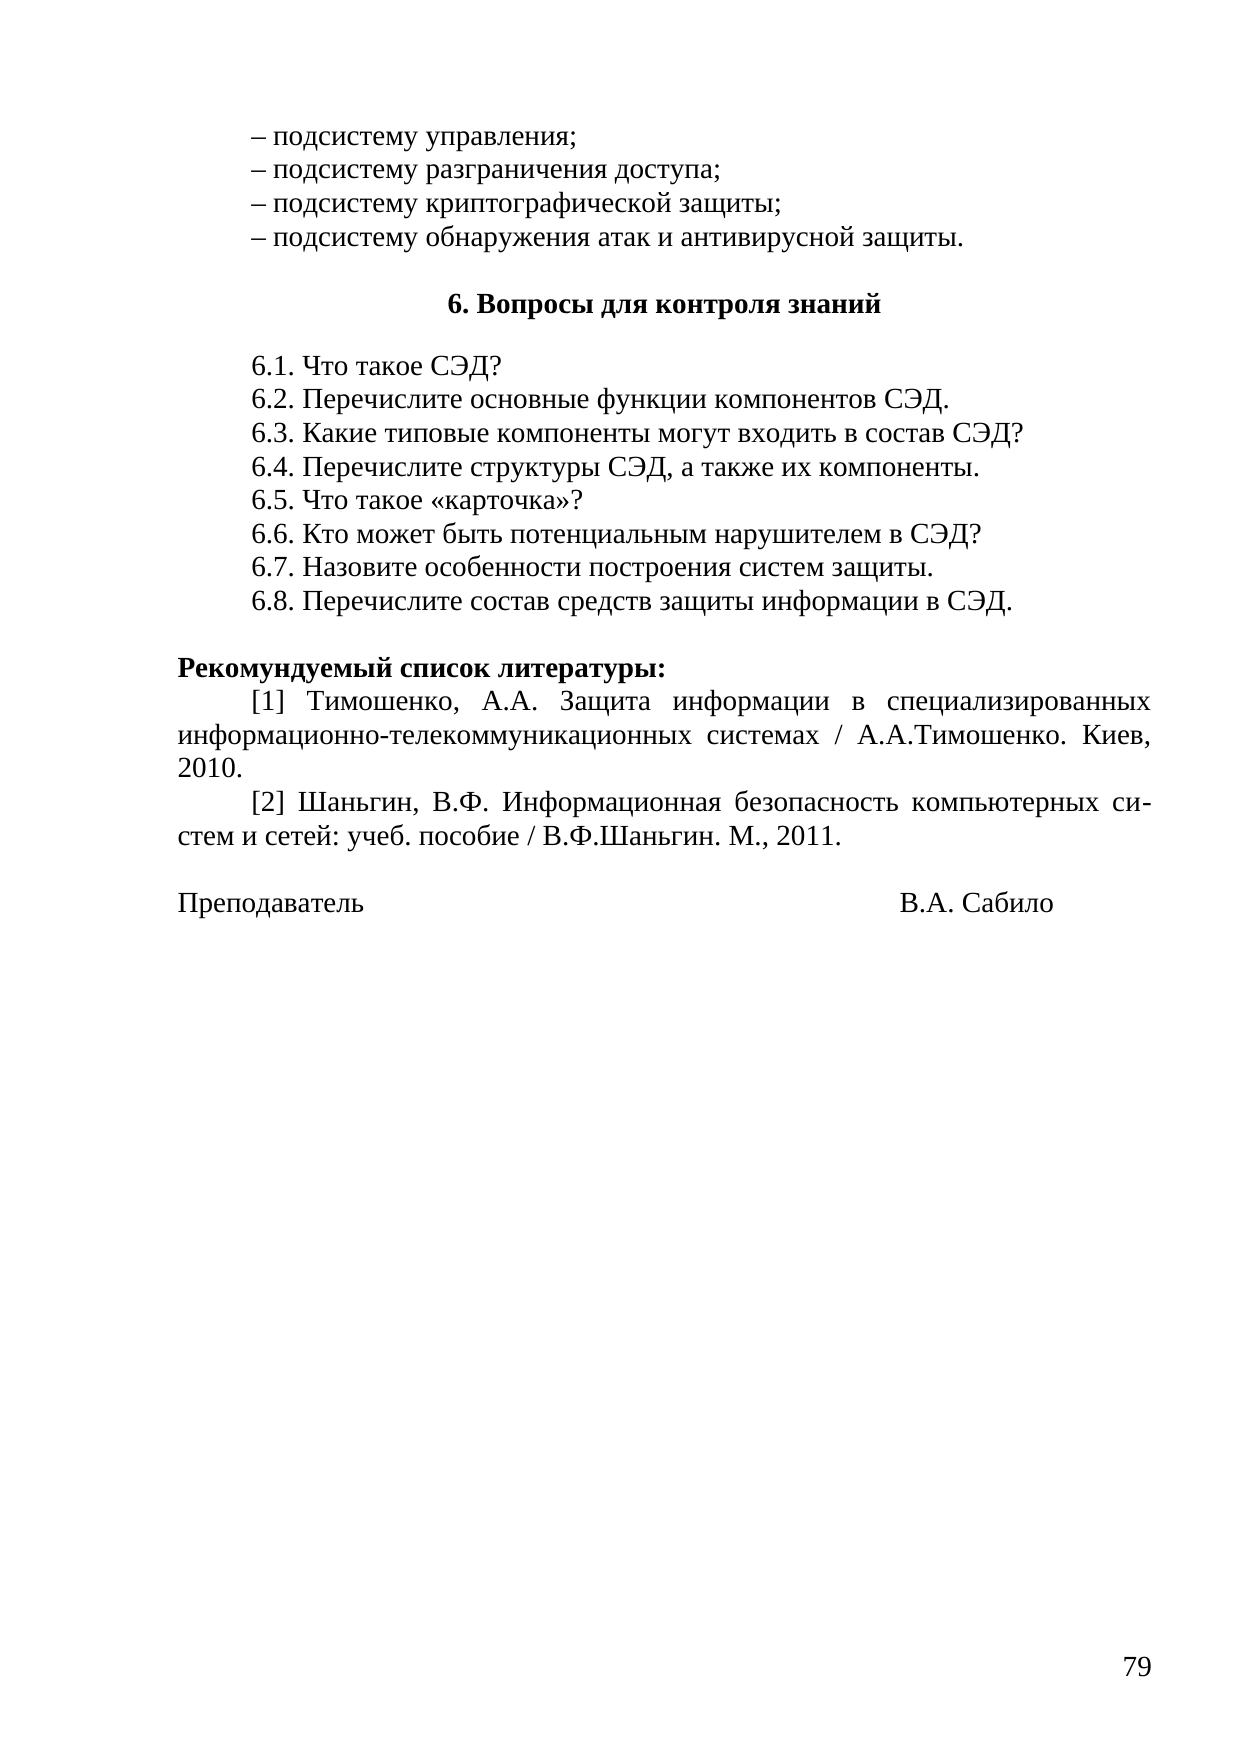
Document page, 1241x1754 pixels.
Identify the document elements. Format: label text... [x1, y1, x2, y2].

text [1] Тимошенко, А.А. Защита информации в специализированных информационно-телекоммуникационных системах / А.А.Тимошенко. Киев, 2010. [177, 683, 1152, 784]
text [2] Шаньгин, В.Ф. Информационная безопасность компьютерных систем и сетей: учеб. пособие / В.Ф.Шаньгин. М., 2011. [177, 784, 1152, 851]
list Перечислите основные функции компонентов СЭД. [177, 382, 1152, 415]
list Что такое СЭД? [177, 348, 1152, 382]
list подсистему обнаружения атак и антивирусной защиты. [177, 219, 1152, 252]
list подсистему криптографической защиты; [177, 185, 1152, 219]
list Перечислите состав средств защиты информации в СЭД. [177, 583, 1152, 616]
list подсистему управления; [177, 118, 1152, 152]
subtitle 6. Вопросы для контроля знаний [177, 286, 1152, 319]
text Преподаватель В.А. Сабило [177, 885, 1152, 918]
list Какие типовые компоненты могут входить в состав СЭД? [177, 415, 1152, 449]
list Что такое «карточка»? [177, 482, 1152, 516]
text Рекомундуемый список литературы: [177, 650, 1152, 683]
list Назовите особенности построения систем защиты. [177, 549, 1152, 583]
list Кто может быть потенциальным нарушителем в СЭД? [177, 516, 1152, 549]
list Перечислите структуры СЭД, а также их компоненты. [177, 449, 1152, 482]
list подсистему разграничения доступа; [177, 152, 1152, 185]
